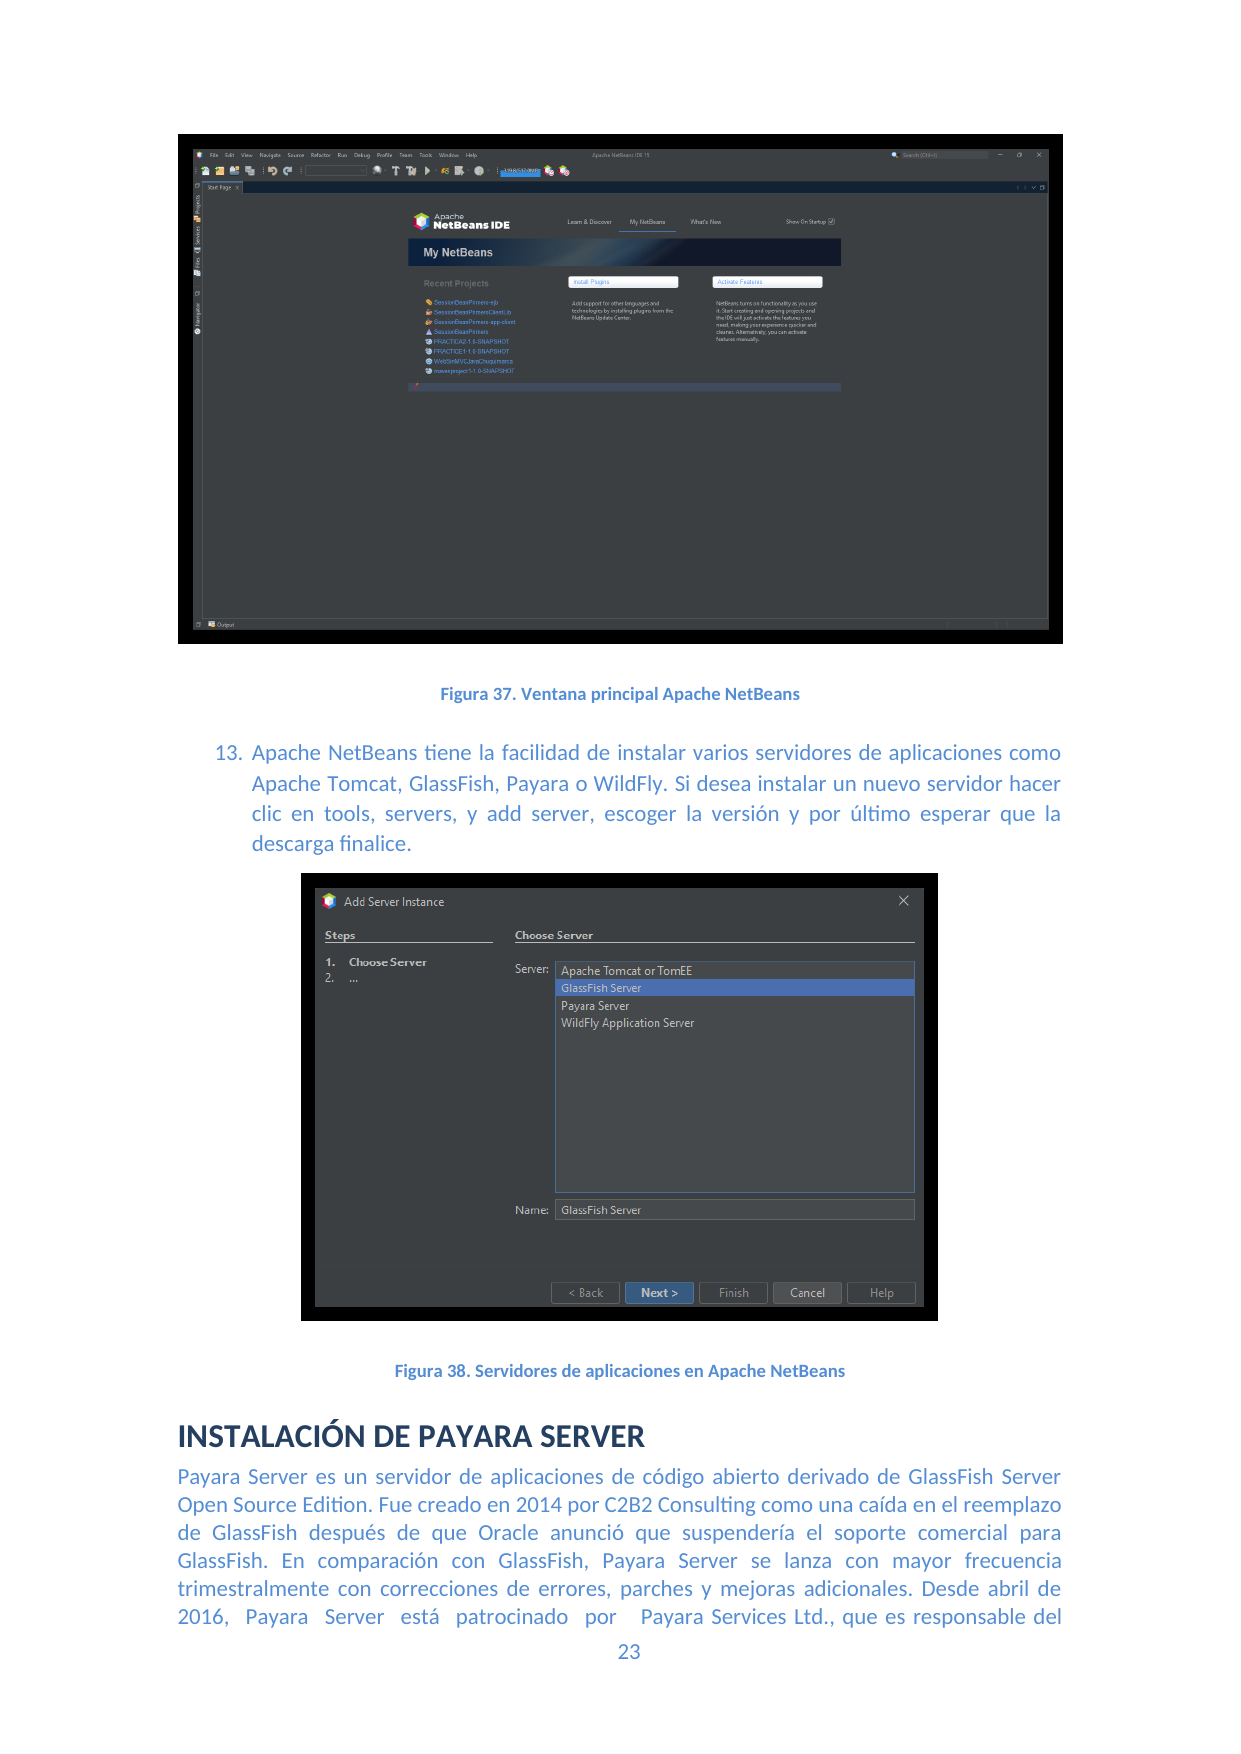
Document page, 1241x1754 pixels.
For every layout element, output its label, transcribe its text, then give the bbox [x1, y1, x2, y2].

picture [315, 888, 924, 1307]
subtitle INSTALACIÓN DE PAYARA SERVER [177, 1415, 1063, 1456]
text Figura 37. Ventana principal Apache NetBeans [177, 682, 1063, 705]
text Figura 38. Servidores de aplicaciones en Apache NetBeans [177, 1359, 1063, 1382]
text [177, 1462, 1063, 1630]
list Apache NetBeans tiene la facilidad de instalar varios servidores de aplicaciones como Apache Tomcat, GlassFish, Payara o WildFly. Si desea instalar un nuevo servidor hacer clic en tools, servers, y add server, escoger la versión y por último esperar que la descarga finalice. [214, 738, 1063, 857]
picture [193, 149, 1049, 630]
